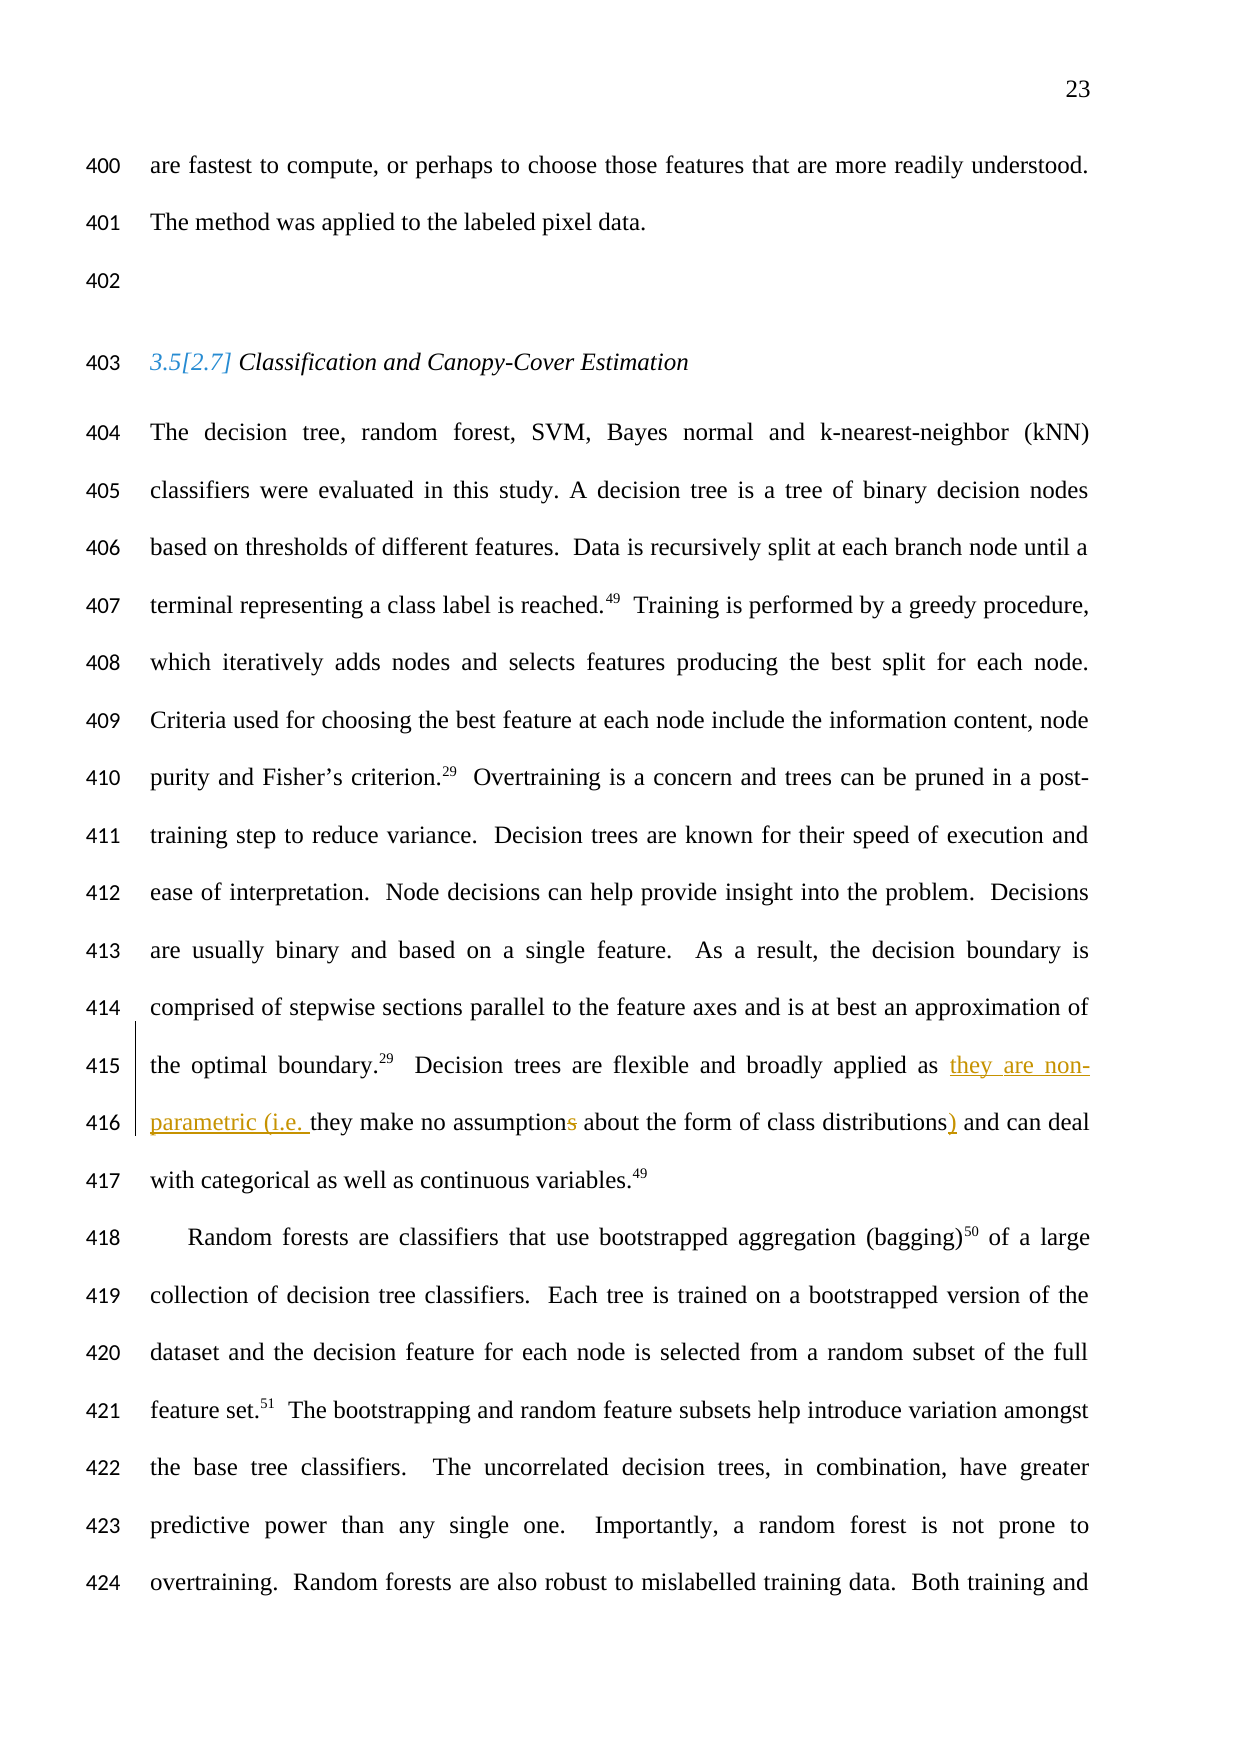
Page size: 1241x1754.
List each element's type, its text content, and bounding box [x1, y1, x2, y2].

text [150, 150, 1090, 236]
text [150, 1222, 1090, 1596]
subtitle Classification and Canopy-Cover Estimation [150, 347, 1090, 376]
text The decision tree, random forest, SVM, Bayes normal and k-nearest-neighbor (kNN) classifiers were evaluated in this study. A decision tree is a tree of binary decision nodes based on thresholds of different features. Data is recursively split at each branch node until a terminal representing a class label is reached.49 Training is performed by a greedy procedure, which iteratively adds nodes and selects features producing the best split for each node. Criteria used for choosing the best feature at each node include the information content, node purity and Fisher’s criterion.29 Overtraining is a concern and trees can be pruned in a post-training step to reduce variance. Decision trees are known for their speed of execution and ease of interpretation. Node decisions can help provide insight into the problem. Decisions are usually binary and based on a single feature. As a result, the decision boundary is comprised of stepwise sections parallel to the feature axes and is at best an approximation of the optimal boundary.29 Decision trees are flexible and broadly applied as they make no assumption about the form of class distributions and can deal with categorical as well as continuous variables.49 [150, 417, 1090, 1194]
